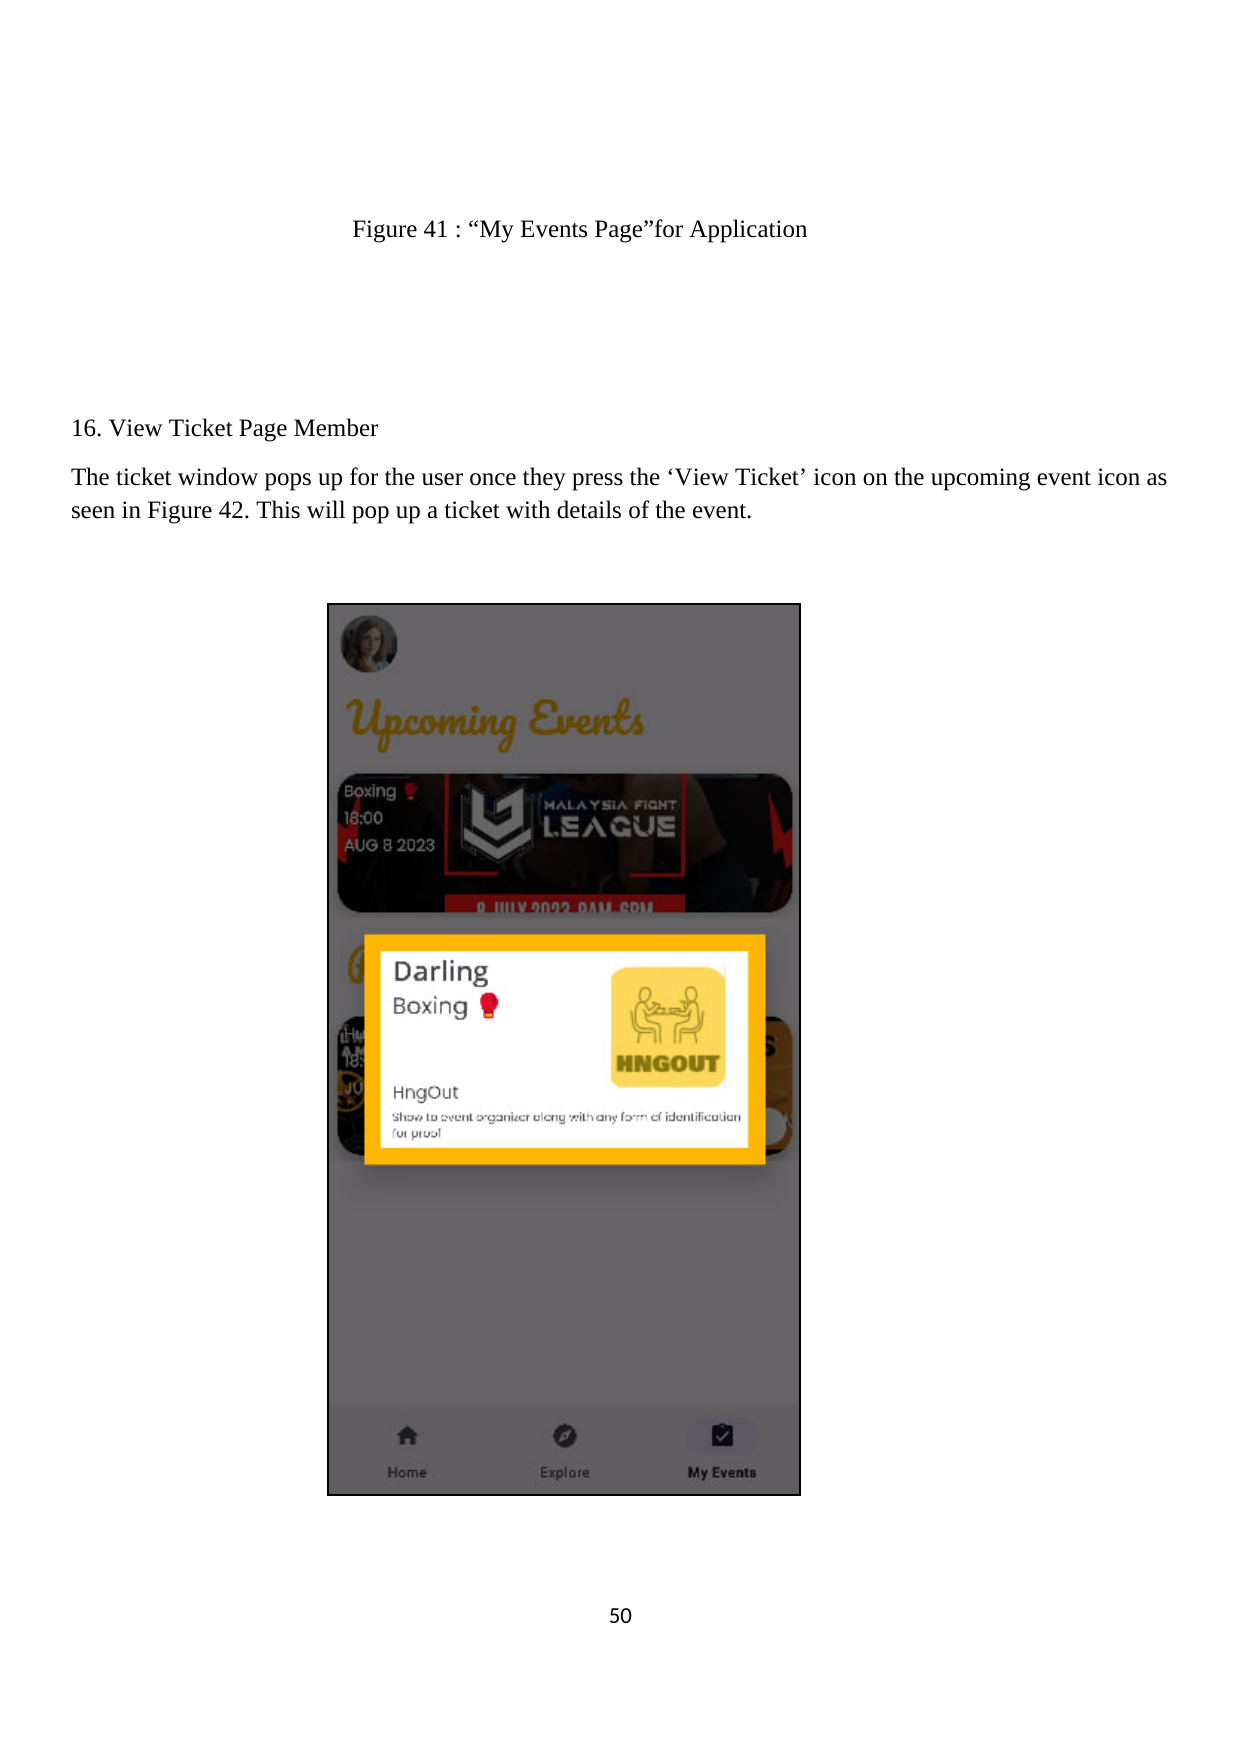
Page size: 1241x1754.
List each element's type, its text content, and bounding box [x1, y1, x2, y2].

text The ticket window pops up for the user once they press the ‘View Ticket’ icon on the upcoming event icon as seen in Figure 42. This will pop up a ticket with details of the event. [71, 462, 1169, 524]
text Figure 41 : “My Events Page”for Application [71, 214, 1169, 243]
picture [329, 605, 799, 1494]
subtitle 16. View Ticket Page Member [71, 413, 1169, 441]
